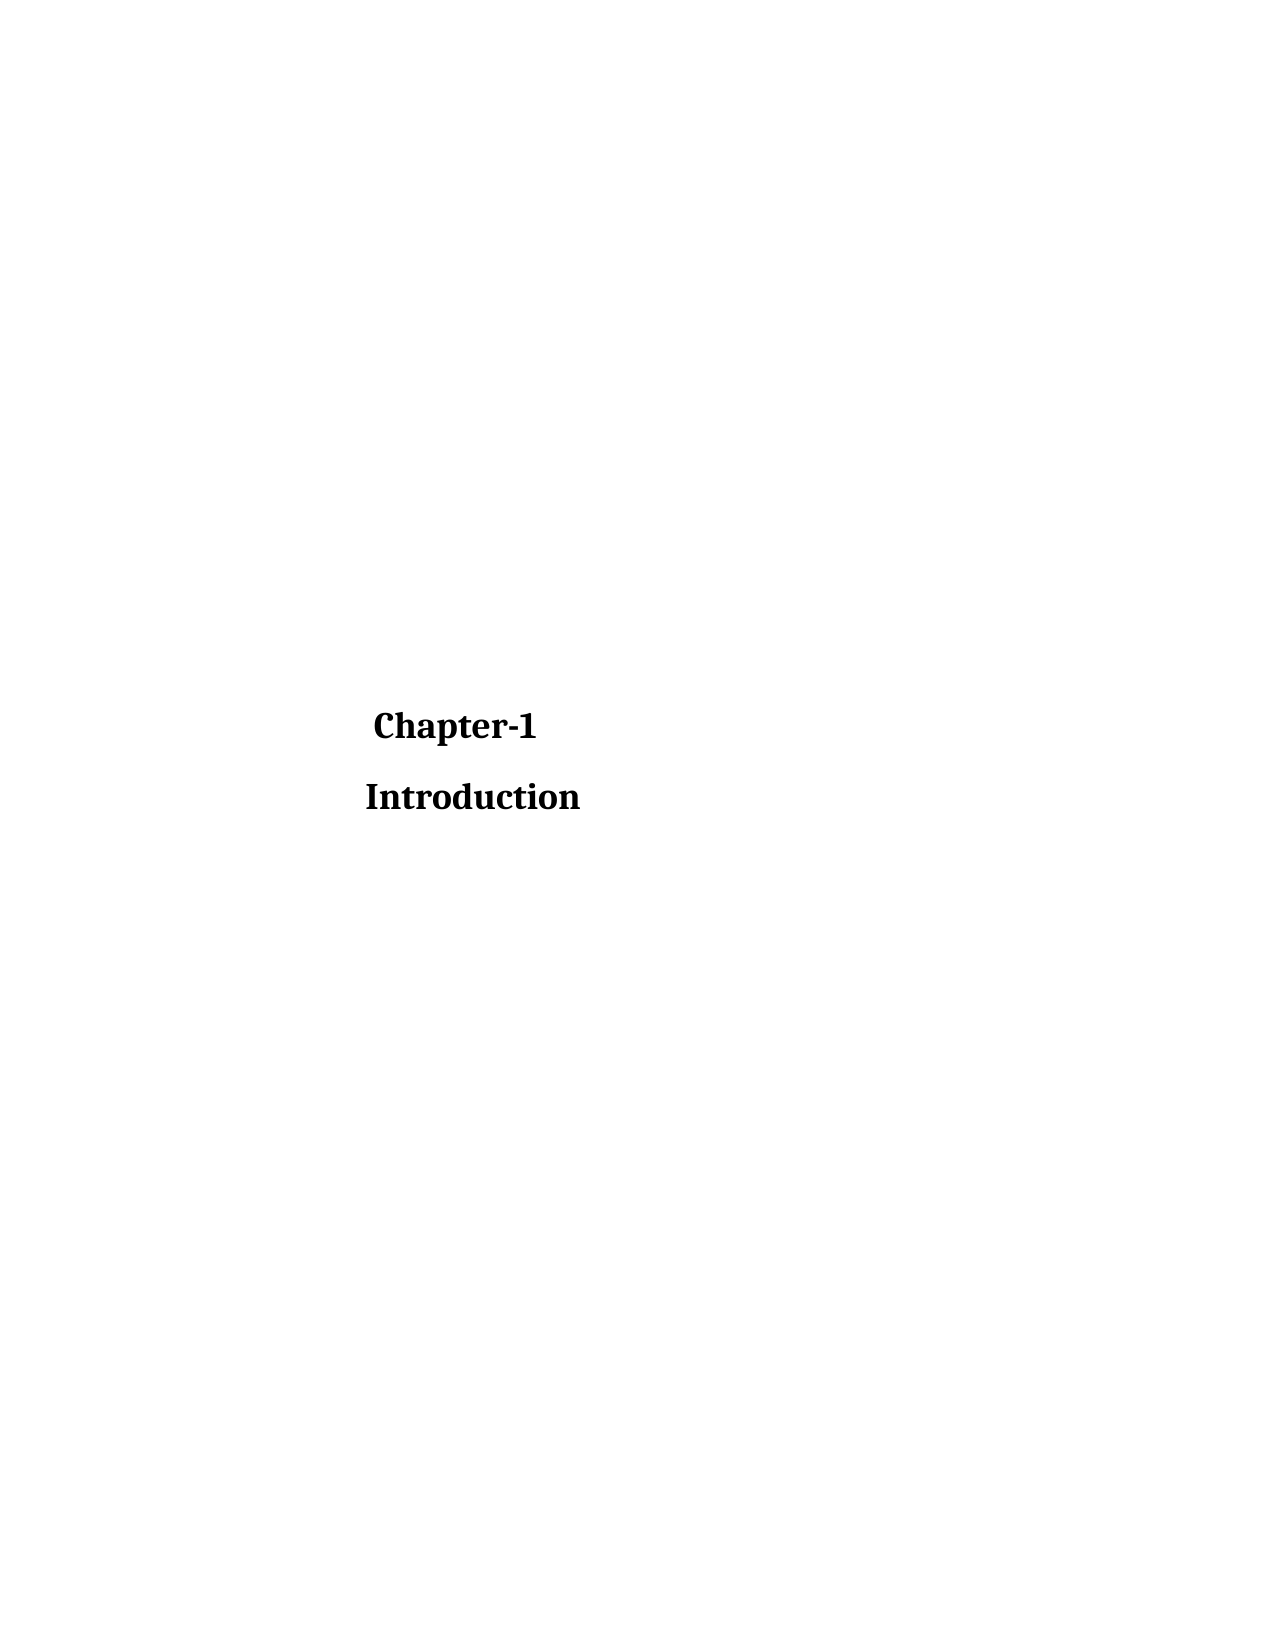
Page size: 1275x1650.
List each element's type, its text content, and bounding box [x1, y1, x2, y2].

text Introduction [225, 776, 1125, 819]
text Chapter-1 [225, 704, 1125, 747]
